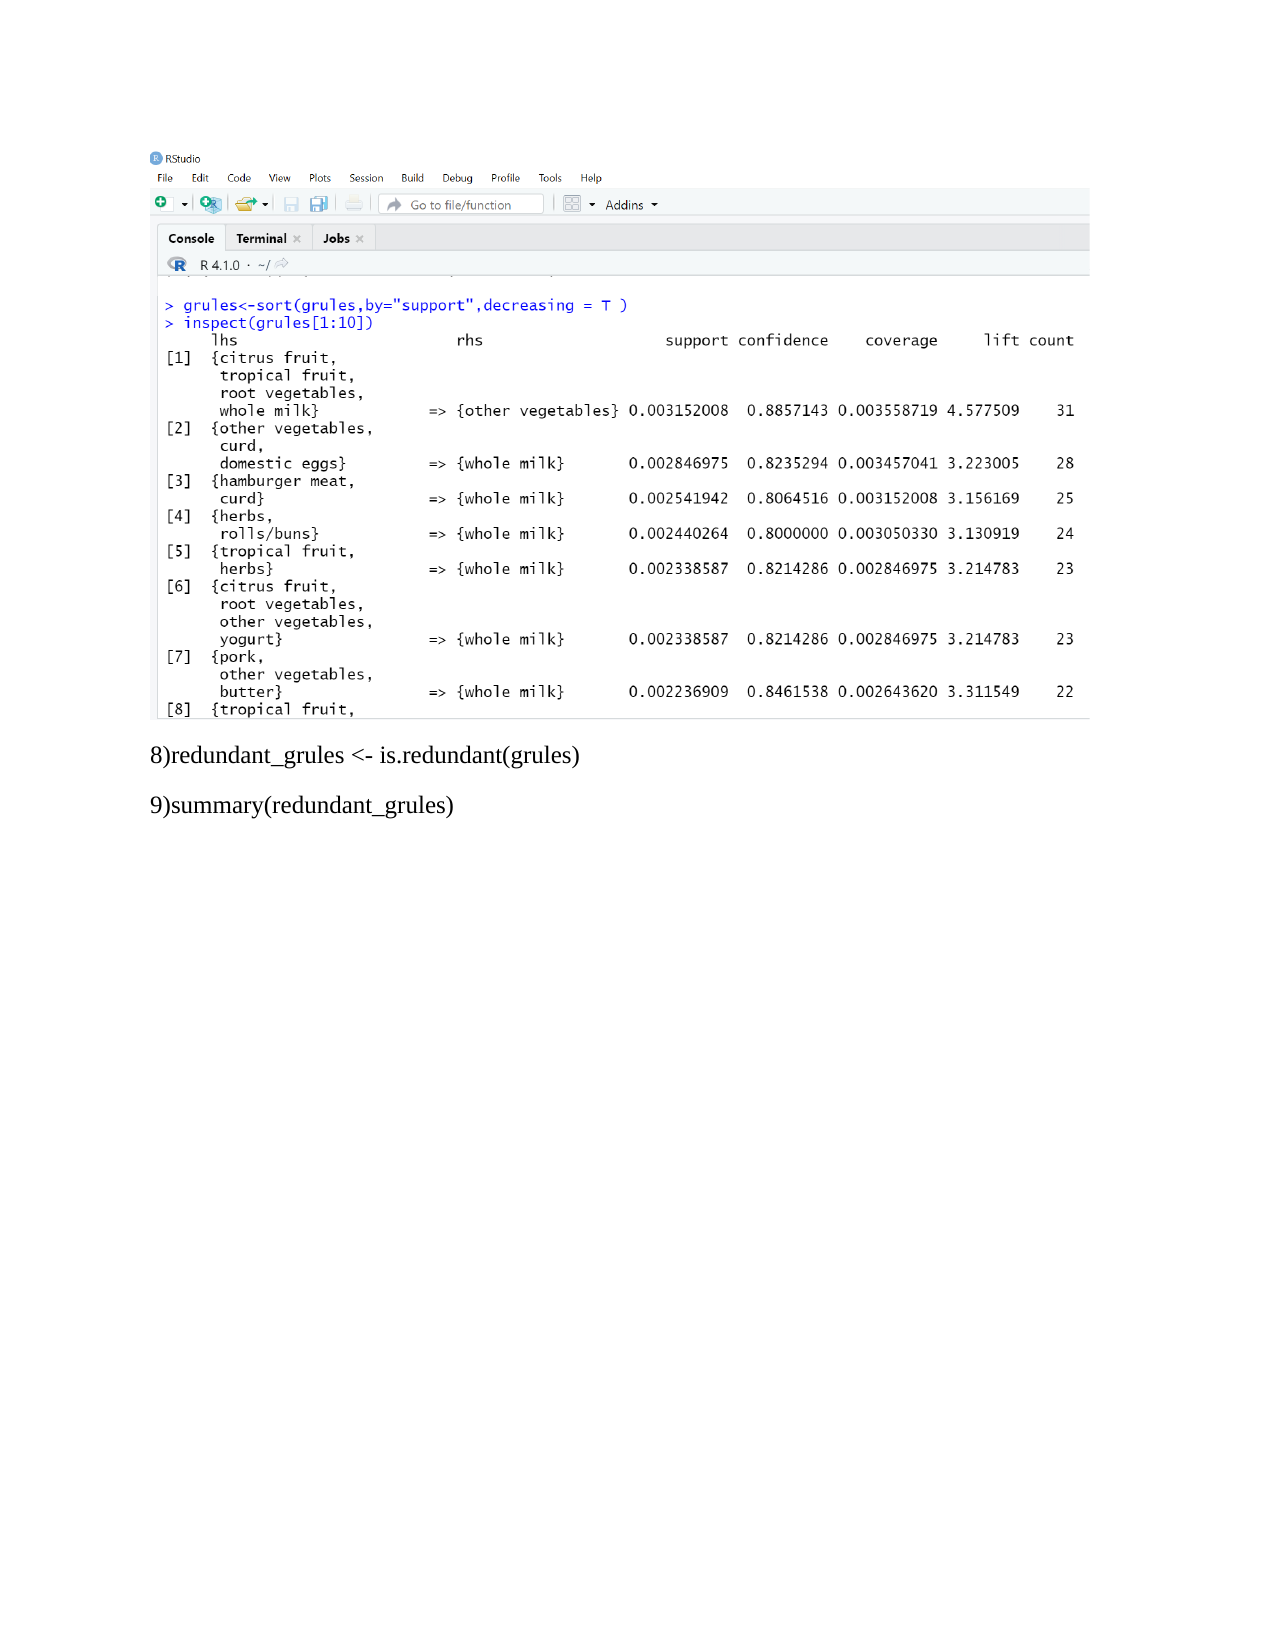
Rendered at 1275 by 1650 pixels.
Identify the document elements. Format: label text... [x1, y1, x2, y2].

text 8)redundant_grules <- is.redundant(grules) [150, 741, 1125, 769]
text 9)summary(redundant_grules) [150, 790, 1125, 819]
picture [150, 150, 1090, 720]
